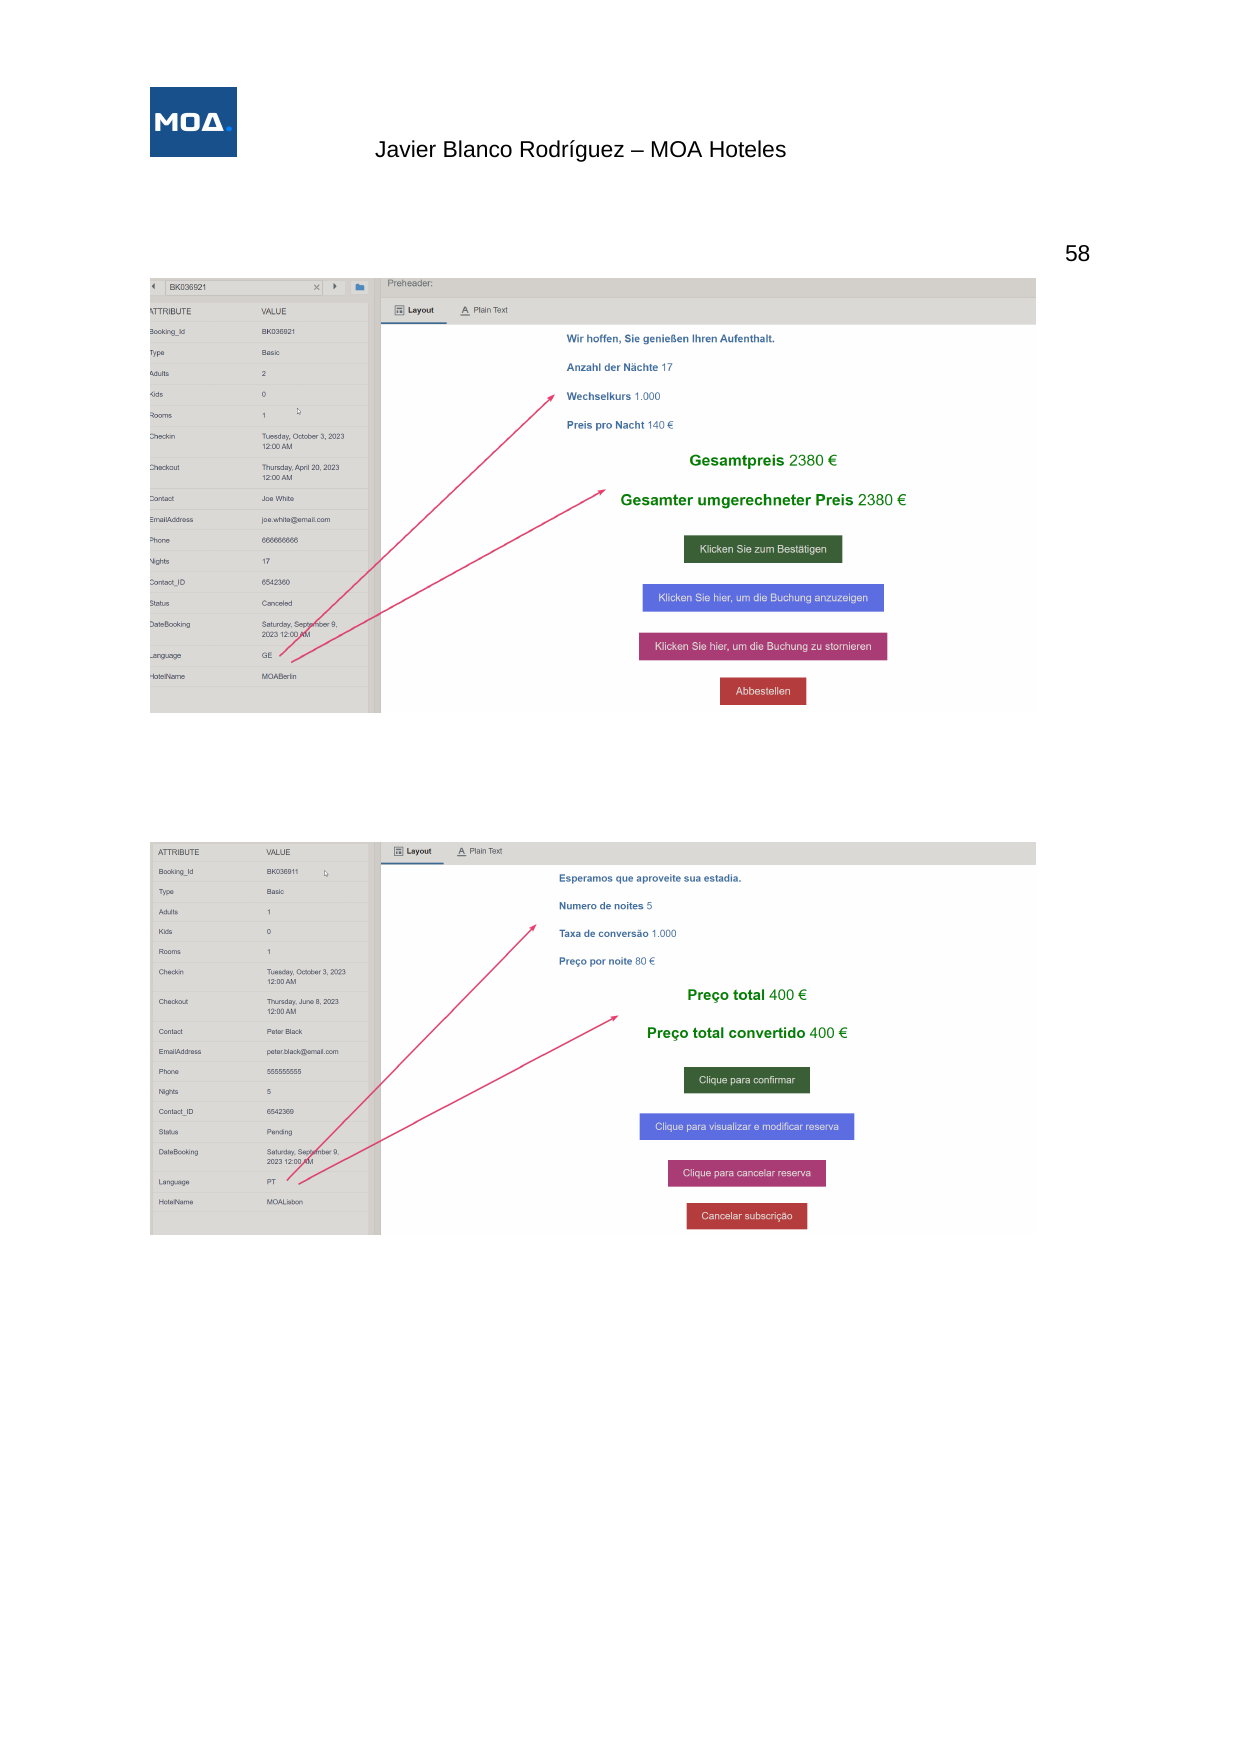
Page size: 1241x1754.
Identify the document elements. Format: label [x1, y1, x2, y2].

picture [150, 278, 1036, 713]
picture [150, 842, 1036, 1235]
picture [150, 87, 237, 157]
